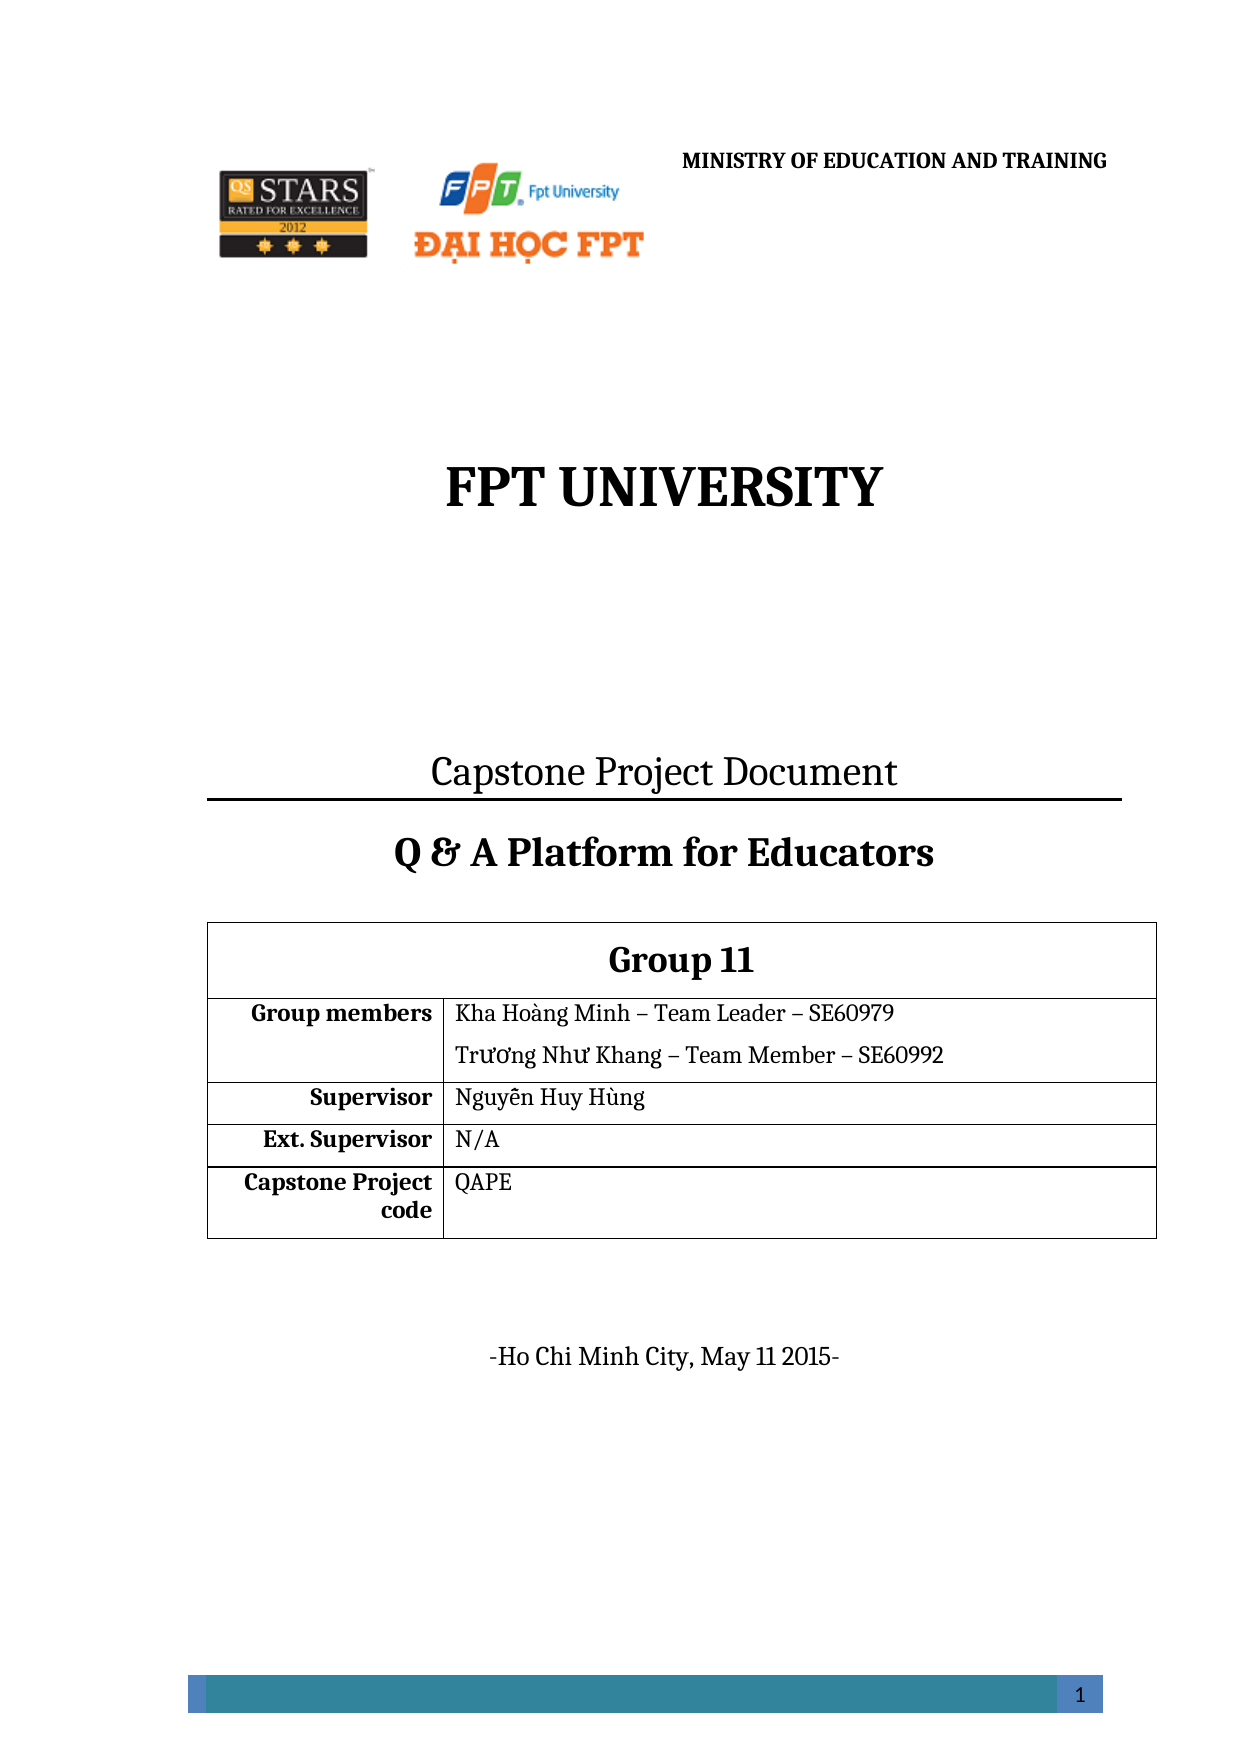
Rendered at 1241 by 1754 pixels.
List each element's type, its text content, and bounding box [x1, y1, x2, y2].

table_cell Capstone Project code [208, 1168, 443, 1237]
table_cell Supervisor [208, 1083, 443, 1124]
table_cell Nguyễn Huy Hùng [444, 1083, 1156, 1124]
table_cell QAPE [444, 1168, 1156, 1237]
text MINISTRY OF EDUCATION AND TRAINING [662, 148, 1122, 174]
table_header Group 11 [208, 923, 1156, 998]
text Capstone Project Document [207, 748, 1122, 798]
table_cell N/A [444, 1125, 1156, 1166]
table_cell Group members [208, 999, 443, 1082]
text -Ho Chi Minh City, May 11 2015- [207, 1341, 1122, 1372]
text FPT UNIVERSITY [207, 454, 1122, 521]
text Q & A Platform for Educators [207, 829, 1122, 877]
table_cell Ext. Supervisor [208, 1125, 443, 1166]
picture [206, 146, 662, 271]
table_cell Kha Hoàng Minh – Team Leader – SE60979 Trương Như Khang – Team Member – SE60992 [444, 999, 1156, 1082]
